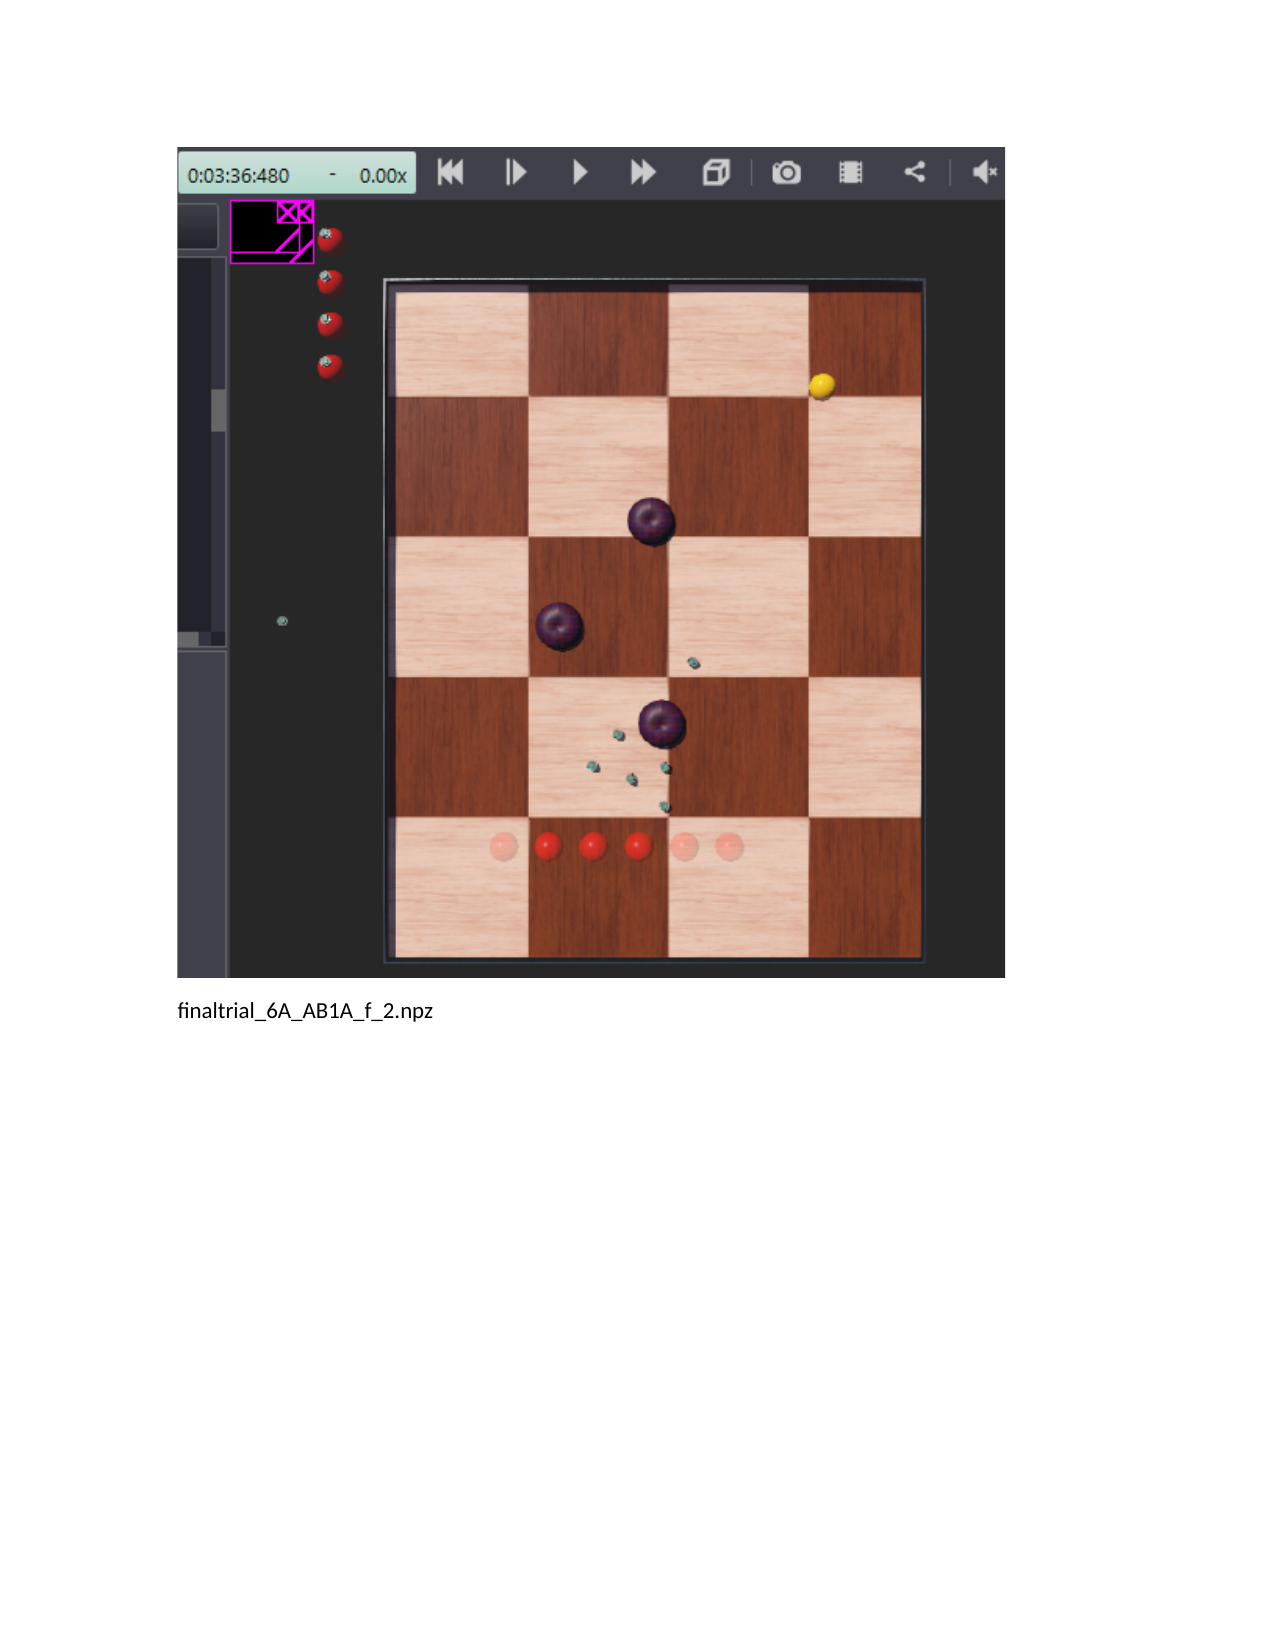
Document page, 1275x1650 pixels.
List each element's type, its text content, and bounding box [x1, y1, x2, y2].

text finaltrial_6A_AB1A_f_2.npz [177, 996, 1098, 1024]
picture [177, 147, 1006, 978]
